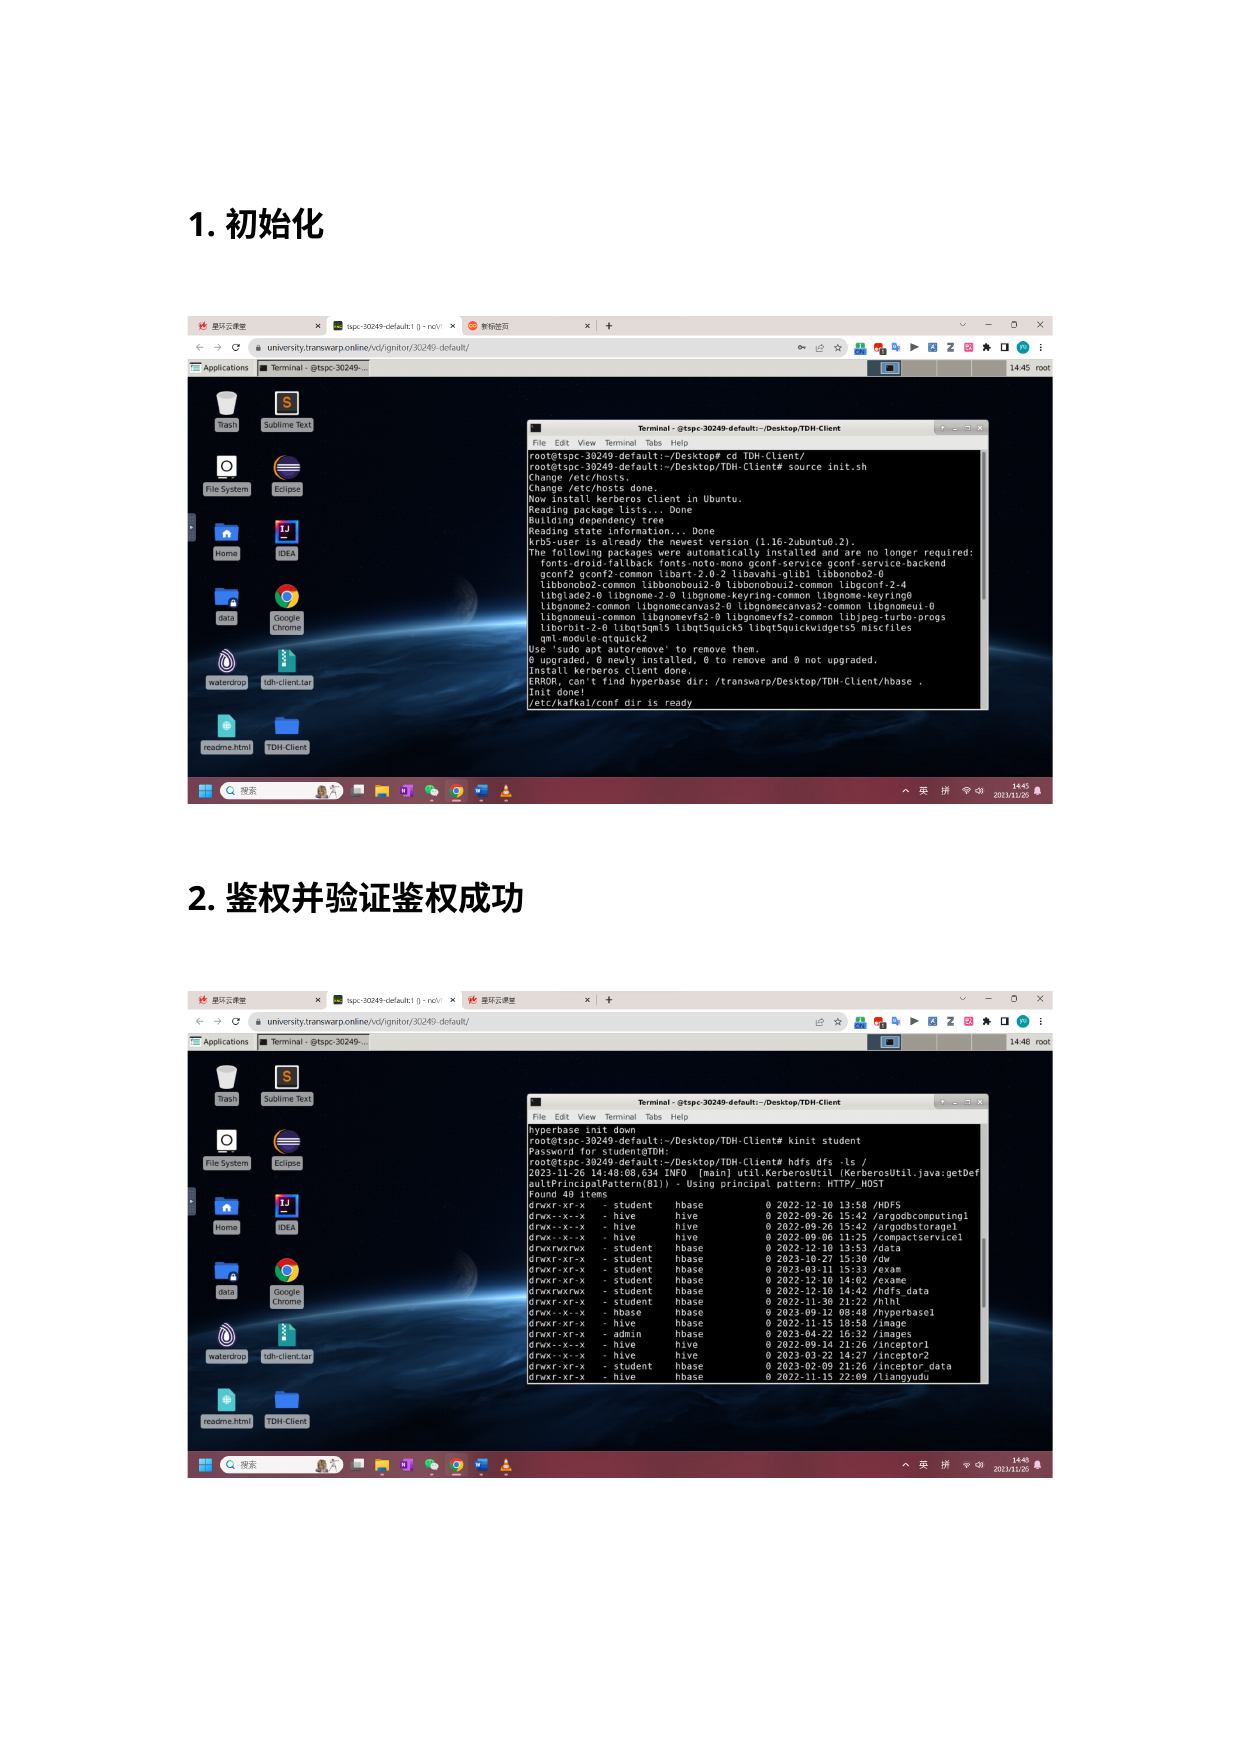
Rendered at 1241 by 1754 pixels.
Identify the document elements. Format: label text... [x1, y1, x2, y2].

picture [187, 316, 1053, 804]
subtitle 初始化 [187, 189, 1053, 254]
subtitle 鉴权并验证鉴权成功 [187, 863, 1053, 928]
picture [187, 991, 1053, 1478]
